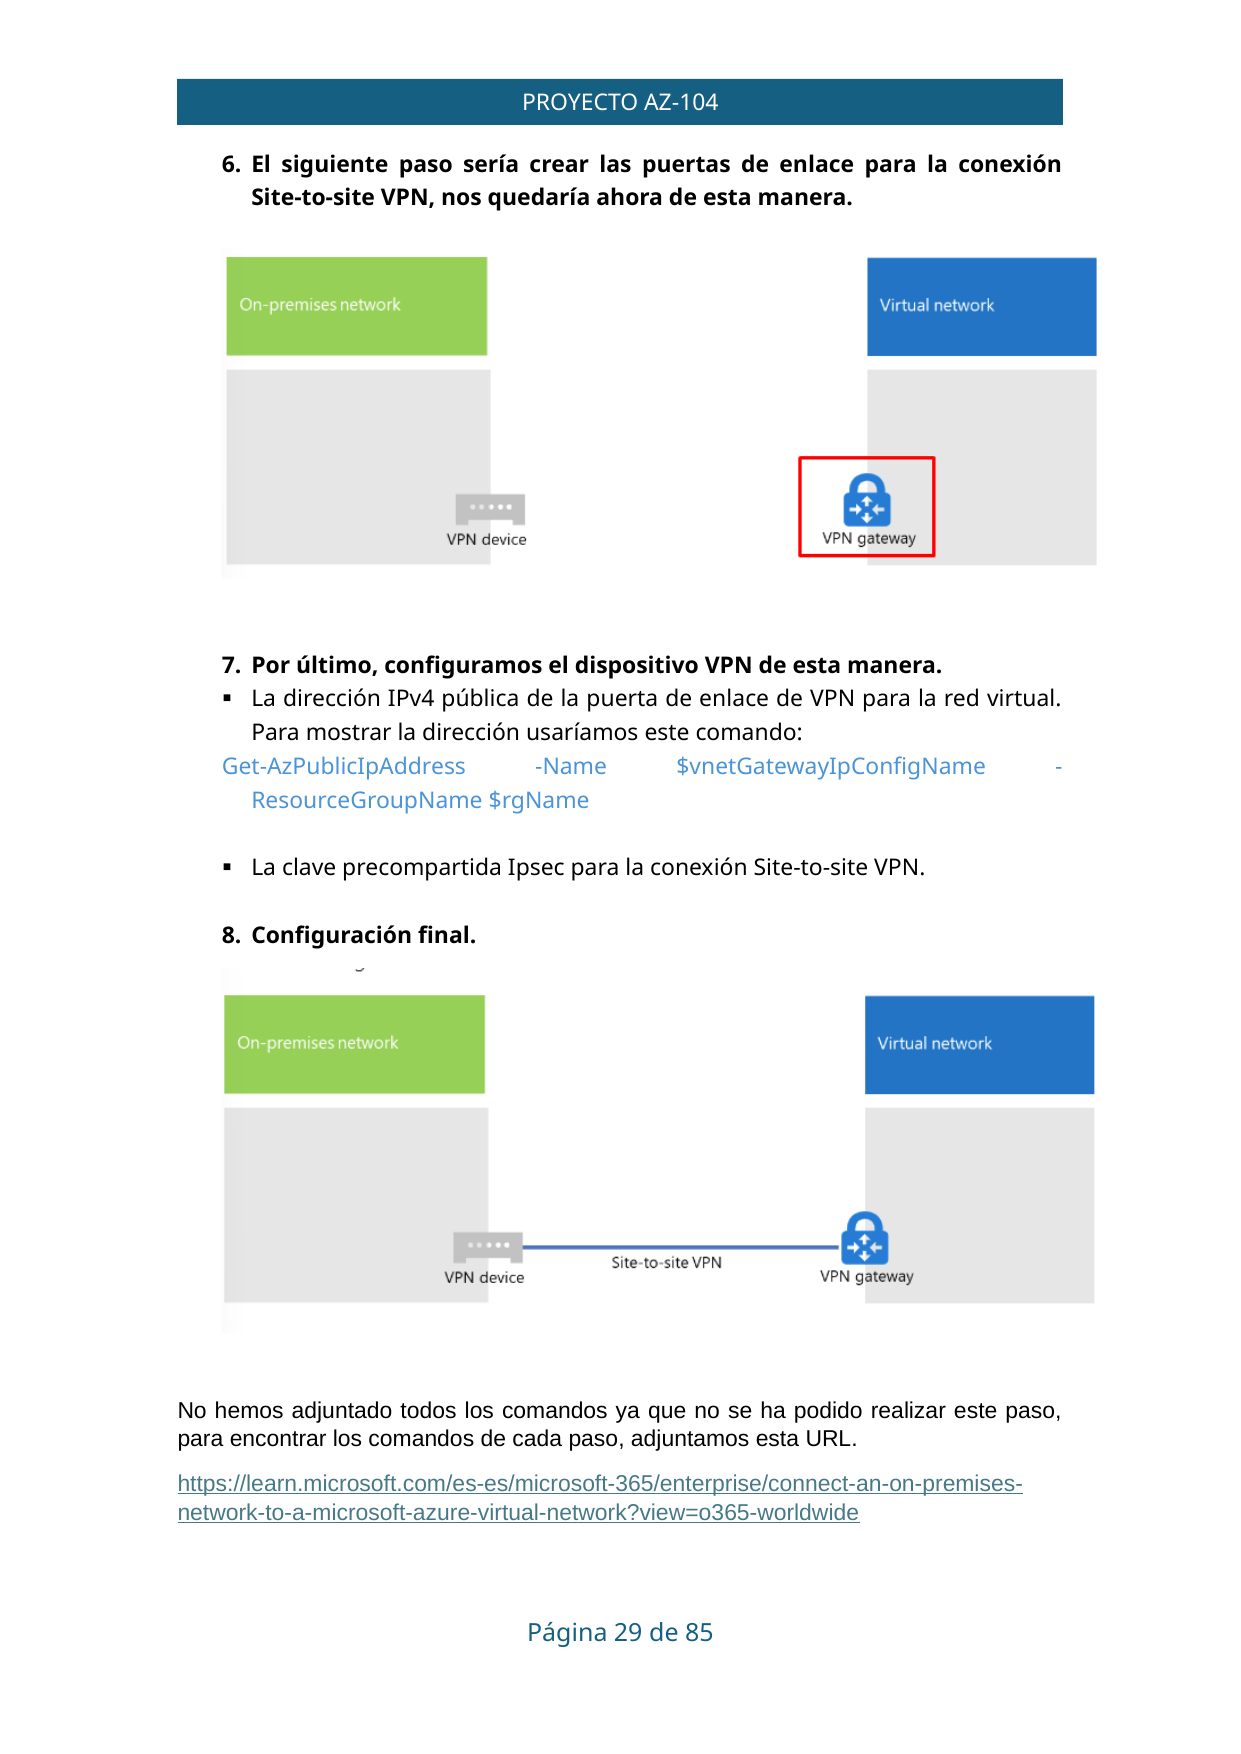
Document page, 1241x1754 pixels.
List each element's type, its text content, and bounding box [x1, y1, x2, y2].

list Configuración final. [222, 918, 1063, 950]
picture [221, 248, 1108, 579]
list El siguiente paso sería crear las puertas de enlace para la conexión Site-to-site VPN, nos quedaría ahora de esta manera. [222, 148, 1063, 213]
picture [221, 968, 1108, 1333]
list La dirección IPv4 pública de la puerta de enlace de VPN para la red virtual. Para mostrar la dirección usaríamos este comando: [222, 682, 1063, 747]
list La clave precompartida Ipsec para la conexión Site-to-site VPN. [222, 851, 1063, 882]
list Por último, configuramos el dispositivo VPN de esta manera. [222, 648, 1063, 680]
text https://learn.microsoft.com/es-es/microsoft-365/enterprise/connect-an-on-premises-network-to-a-microsoft-azure-virtual-network?view=o365-worldwide [177, 1470, 1063, 1525]
text No hemos adjuntado todos los comandos ya que no se ha podido realizar este paso, para encontrar los comandos de cada paso, adjuntamos esta URL. [177, 1397, 1063, 1452]
list Get-AzPublicIpAddress -Name $vnetGatewayIpConfigName -ResourceGroupName $rgName [222, 781, 1063, 815]
